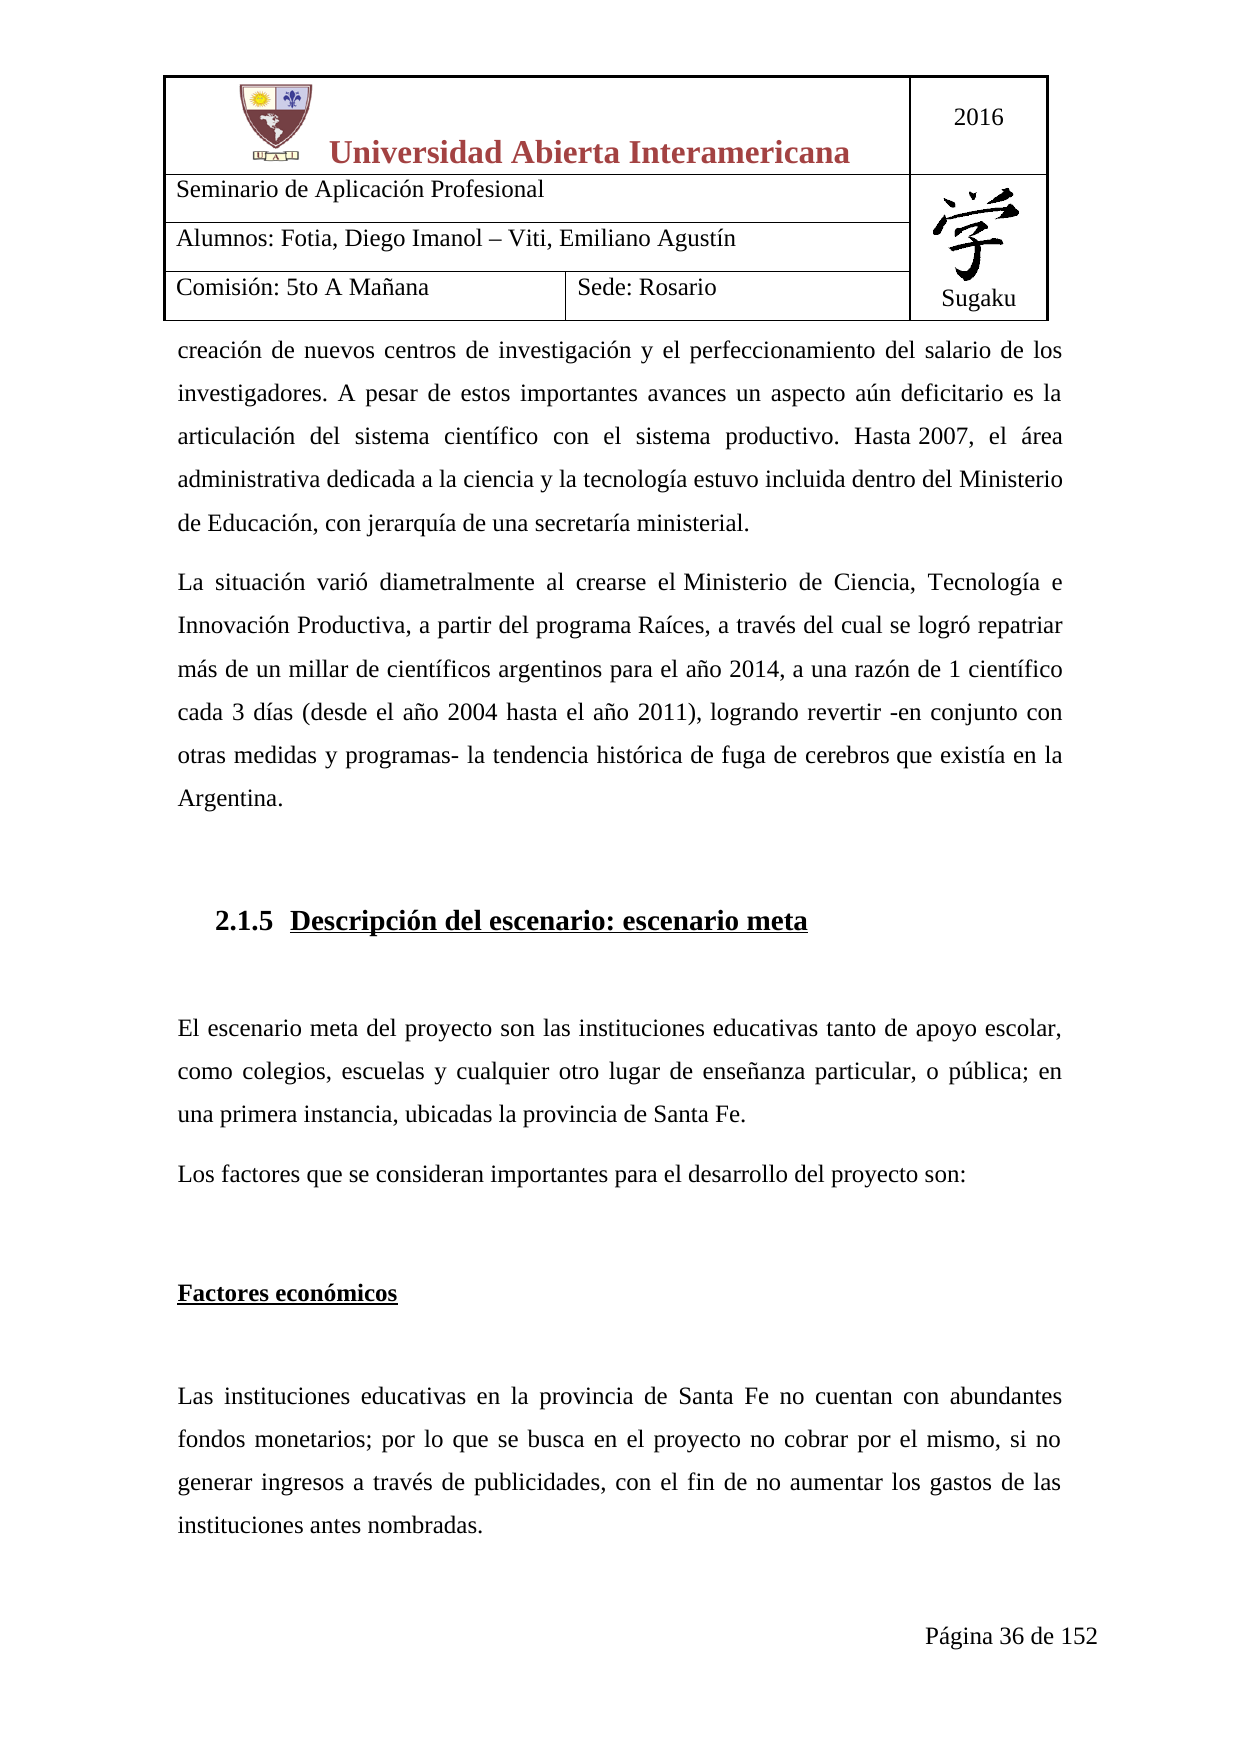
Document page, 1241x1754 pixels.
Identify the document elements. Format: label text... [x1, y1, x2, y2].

subtitle Factores económicos [177, 1278, 1063, 1307]
picture [223, 78, 329, 164]
text Los factores que se consideran importantes para el desarrollo del proyecto son: [177, 1159, 1063, 1187]
text El escenario meta del proyecto son las instituciones educativas tanto de apoyo escolar, como colegios, escuelas y cualquier otro lugar de enseñanza particular, o pública; en una primera instancia, ubicadas la provincia de Santa Fe. [177, 1013, 1063, 1128]
text Las instituciones educativas en la provincia de Santa Fe no cuentan con abundantes fondos monetarios; por lo que se busca en el proyecto no cobrar por el mismo, si no generar ingresos a través de publicidades, con el fin de no aumentar los gastos de las instituciones antes nombradas. [177, 1381, 1063, 1539]
text La situación varió diametralmente al crearse el Ministerio de Ciencia, Tecnología e Innovación Productiva, a partir del programa Raíces, a través del cual se logró repatriar más de un millar de científicos argentinos para el año 2014, a una razón de 1 científico cada 3 días (desde el año 2004 hasta el año 2011), logrando revertir -en conjunto con otras medidas y programas- la tendencia histórica de fuga de cerebros que existía en la Argentina. [177, 567, 1063, 812]
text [177, 148, 1063, 536]
picture [927, 181, 1030, 284]
subtitle Descripción del escenario: escenario meta [215, 903, 1063, 936]
